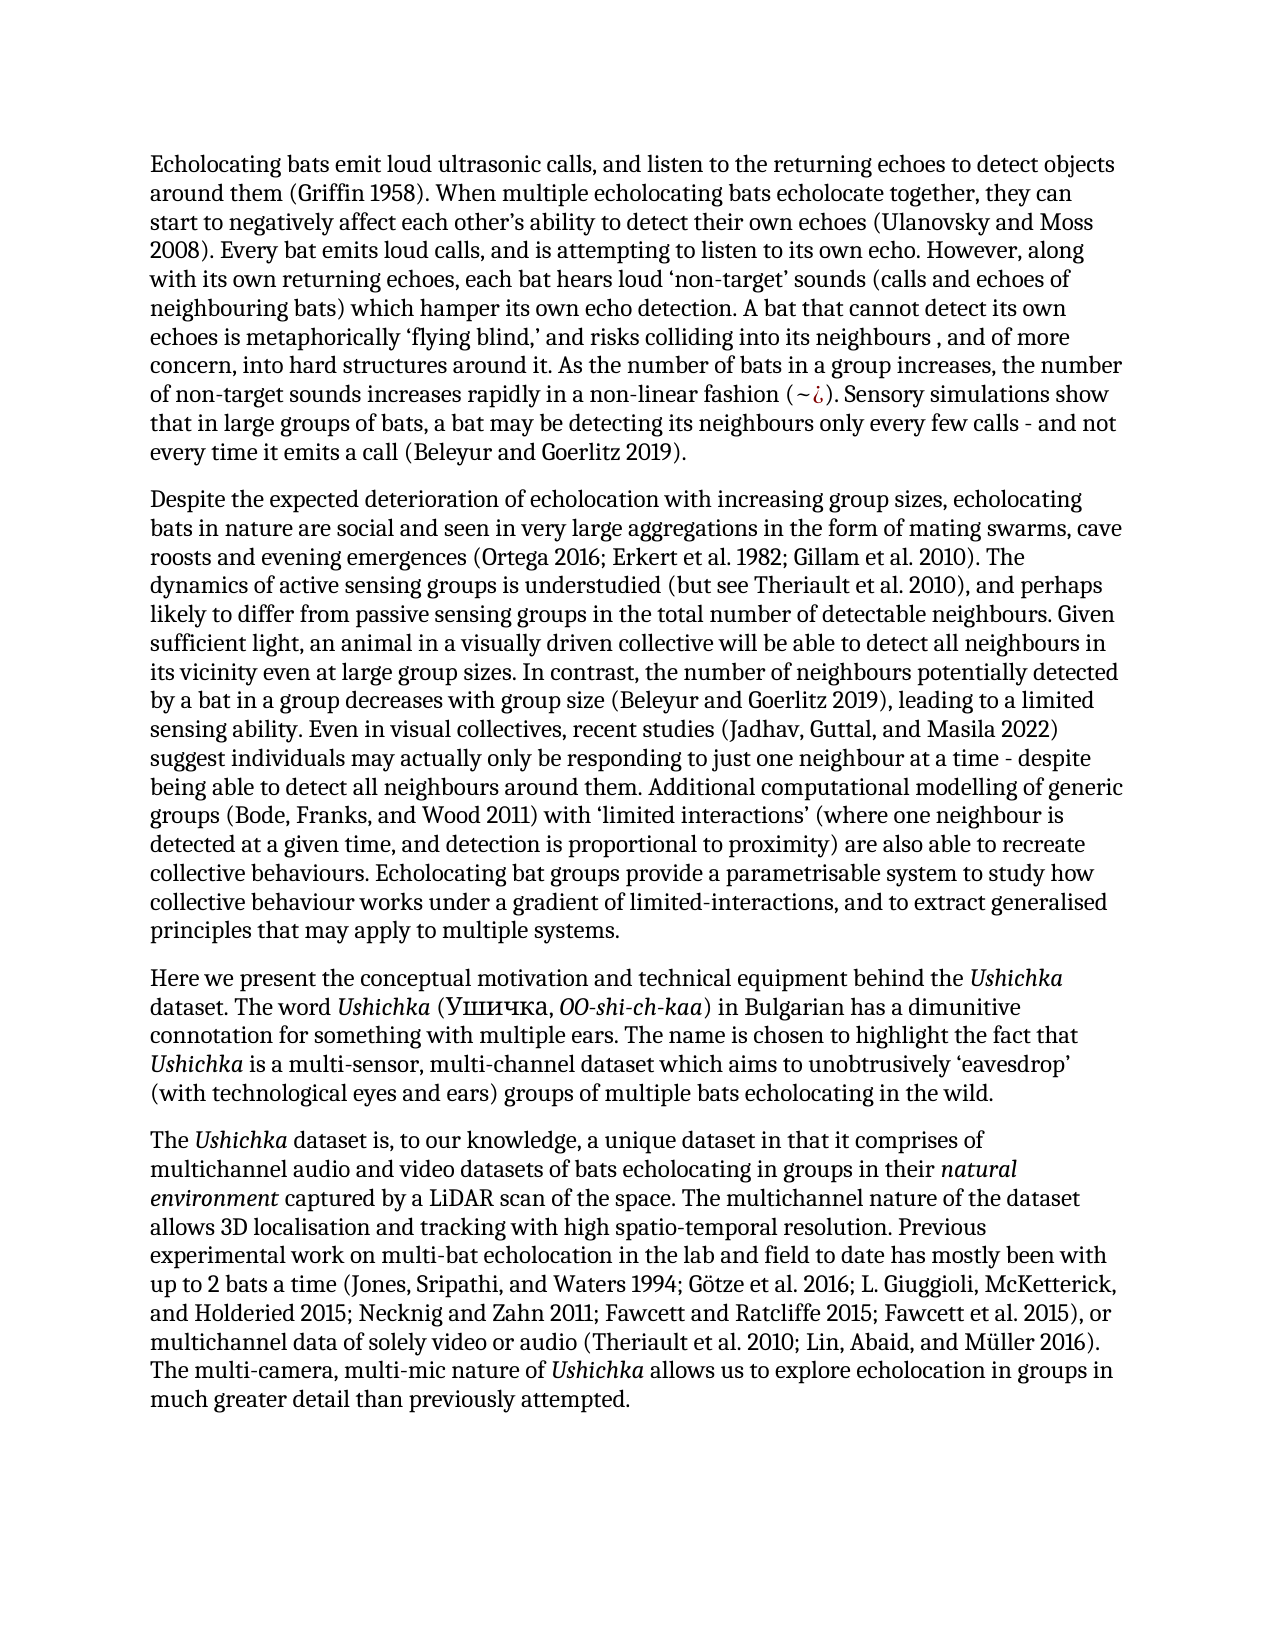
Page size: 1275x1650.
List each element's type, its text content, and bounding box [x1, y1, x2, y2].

text Despite the expected deterioration of echolocation with increasing group sizes, echolocating bats in nature are social and seen in very large aggregations in the form of mating swarms, cave roosts and evening emergences (Ortega 2016; Erkert et al. 1982; Gillam et al. 2010). The dynamics of active sensing groups is understudied (but see Theriault et al. 2010), and perhaps likely to differ from passive sensing groups in the total number of detectable neighbours. Given sufficient light, an animal in a visually driven collective will be able to detect all neighbours in its vicinity even at large group sizes. In contrast, the number of neighbours potentially detected by a bat in a group decreases with group size (Beleyur and Goerlitz 2019), leading to a limited sensing ability. Even in visual collectives, recent studies (Jadhav, Guttal, and Masila 2022) suggest individuals may actually only be responding to just one neighbour at a time - despite being able to detect all neighbours around them. Additional computational modelling of generic groups (Bode, Franks, and Wood 2011) with ‘limited interactions’ (where one neighbour is detected at a given time, and detection is proportional to proximity) are also able to recreate collective behaviours. Echolocating bat groups provide a parametrisable system to study how collective behaviour works under a gradient of limited-interactions, and to extract generalised principles that may apply to multiple systems. [150, 485, 1125, 945]
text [150, 150, 1125, 466]
text Here we present the conceptual motivation and technical equipment behind the Ushichka dataset. The word Ushichka (Ушичка, OO-shi-ch-kaa) in Bulgarian has a dimunitive connotation for something with multiple ears. The name is chosen to highlight the fact that Ushichka is a multi-sensor, multi-channel dataset which aims to unobtrusively ‘eavesdrop’ (with technological eyes and ears) groups of multiple bats echolocating in the wild. [150, 964, 1125, 1107]
text The Ushichka dataset is, to our knowledge, a unique dataset in that it comprises of multichannel audio and video datasets of bats echolocating in groups in their natural environment captured by a LiDAR scan of the space. The multichannel nature of the dataset allows 3D localisation and tracking with high spatio-temporal resolution. Previous experimental work on multi-bat echolocation in the lab and field to date has mostly been with up to 2 bats a time (Jones, Sripathi, and Waters 1994; Götze et al. 2016; L. Giuggioli, McKetterick, and Holderied 2015; Necknig and Zahn 2011; Fawcett and Ratcliffe 2015; Fawcett et al. 2015), or multichannel data of solely video or audio (Theriault et al. 2010; Lin, Abaid, and Müller 2016). The multi-camera, multi-mic nature of Ushichka allows us to explore echolocation in groups in much greater detail than previously attempted. [150, 1126, 1125, 1414]
